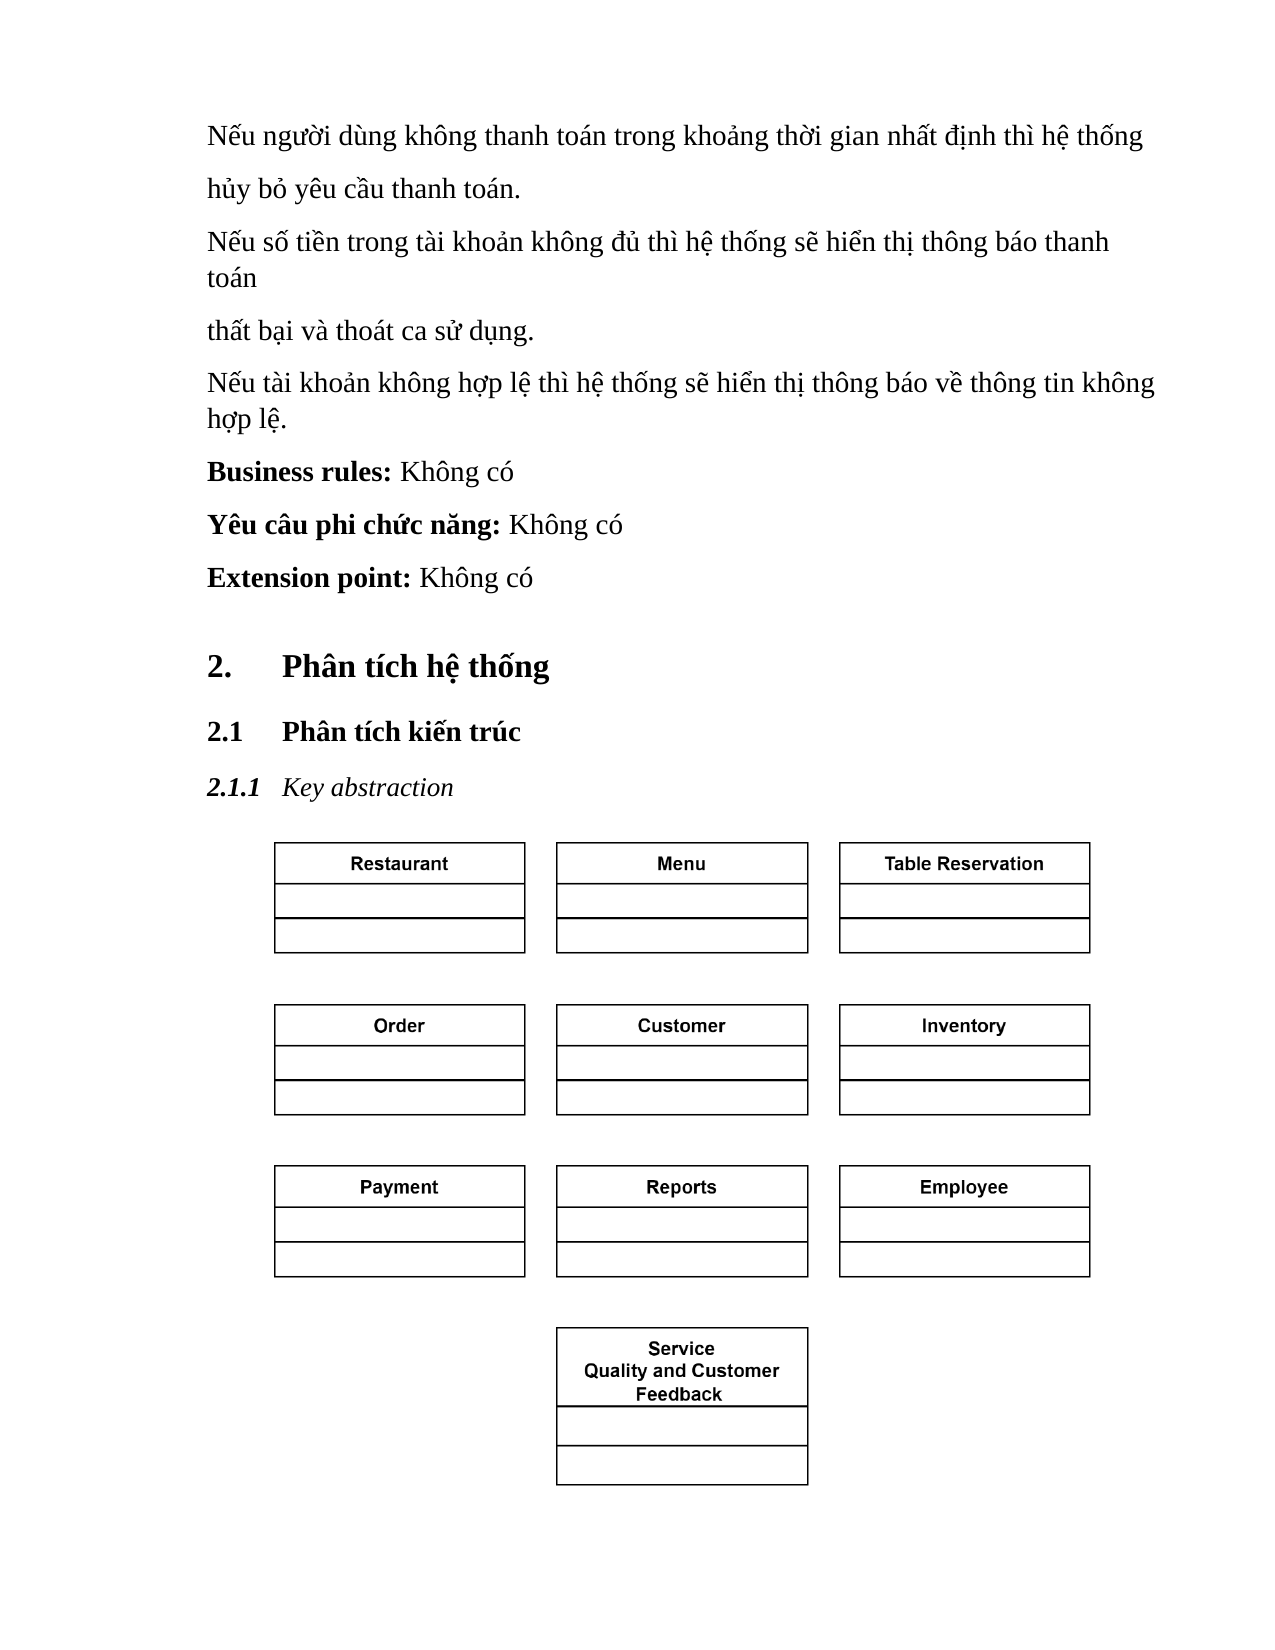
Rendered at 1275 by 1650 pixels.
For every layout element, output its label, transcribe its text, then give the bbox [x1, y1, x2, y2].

picture [258, 826, 1106, 969]
subtitle Phân tích kiến trúc [207, 714, 1157, 747]
text Nếu tài khoản không hợp lệ thì hệ thống sẽ hiển thị thông báo về thông tin không hợp lệ. [207, 366, 1157, 435]
picture [258, 988, 1106, 1131]
text Business rules: Không có [207, 454, 1157, 488]
subtitle Phân tích hệ thống [207, 646, 1157, 684]
text thất bại và thoát ca sử dụng. [207, 313, 1157, 346]
text Nếu người dùng không thanh toán trong khoảng thời gian nhất định thì hệ thống [207, 118, 1157, 152]
text Nếu số tiền trong tài khoản không đủ thì hệ thống sẽ hiển thị thông báo thanh toán [207, 224, 1157, 293]
text Extension point: Không có [207, 560, 1157, 594]
text hủy bỏ yêu cầu thanh toán. [207, 171, 1157, 204]
picture [540, 1311, 824, 1501]
text Yêu câu phi chức năng: Không có [207, 507, 1157, 541]
subtitle Key abstraction [207, 776, 1157, 801]
picture [258, 1150, 1106, 1293]
